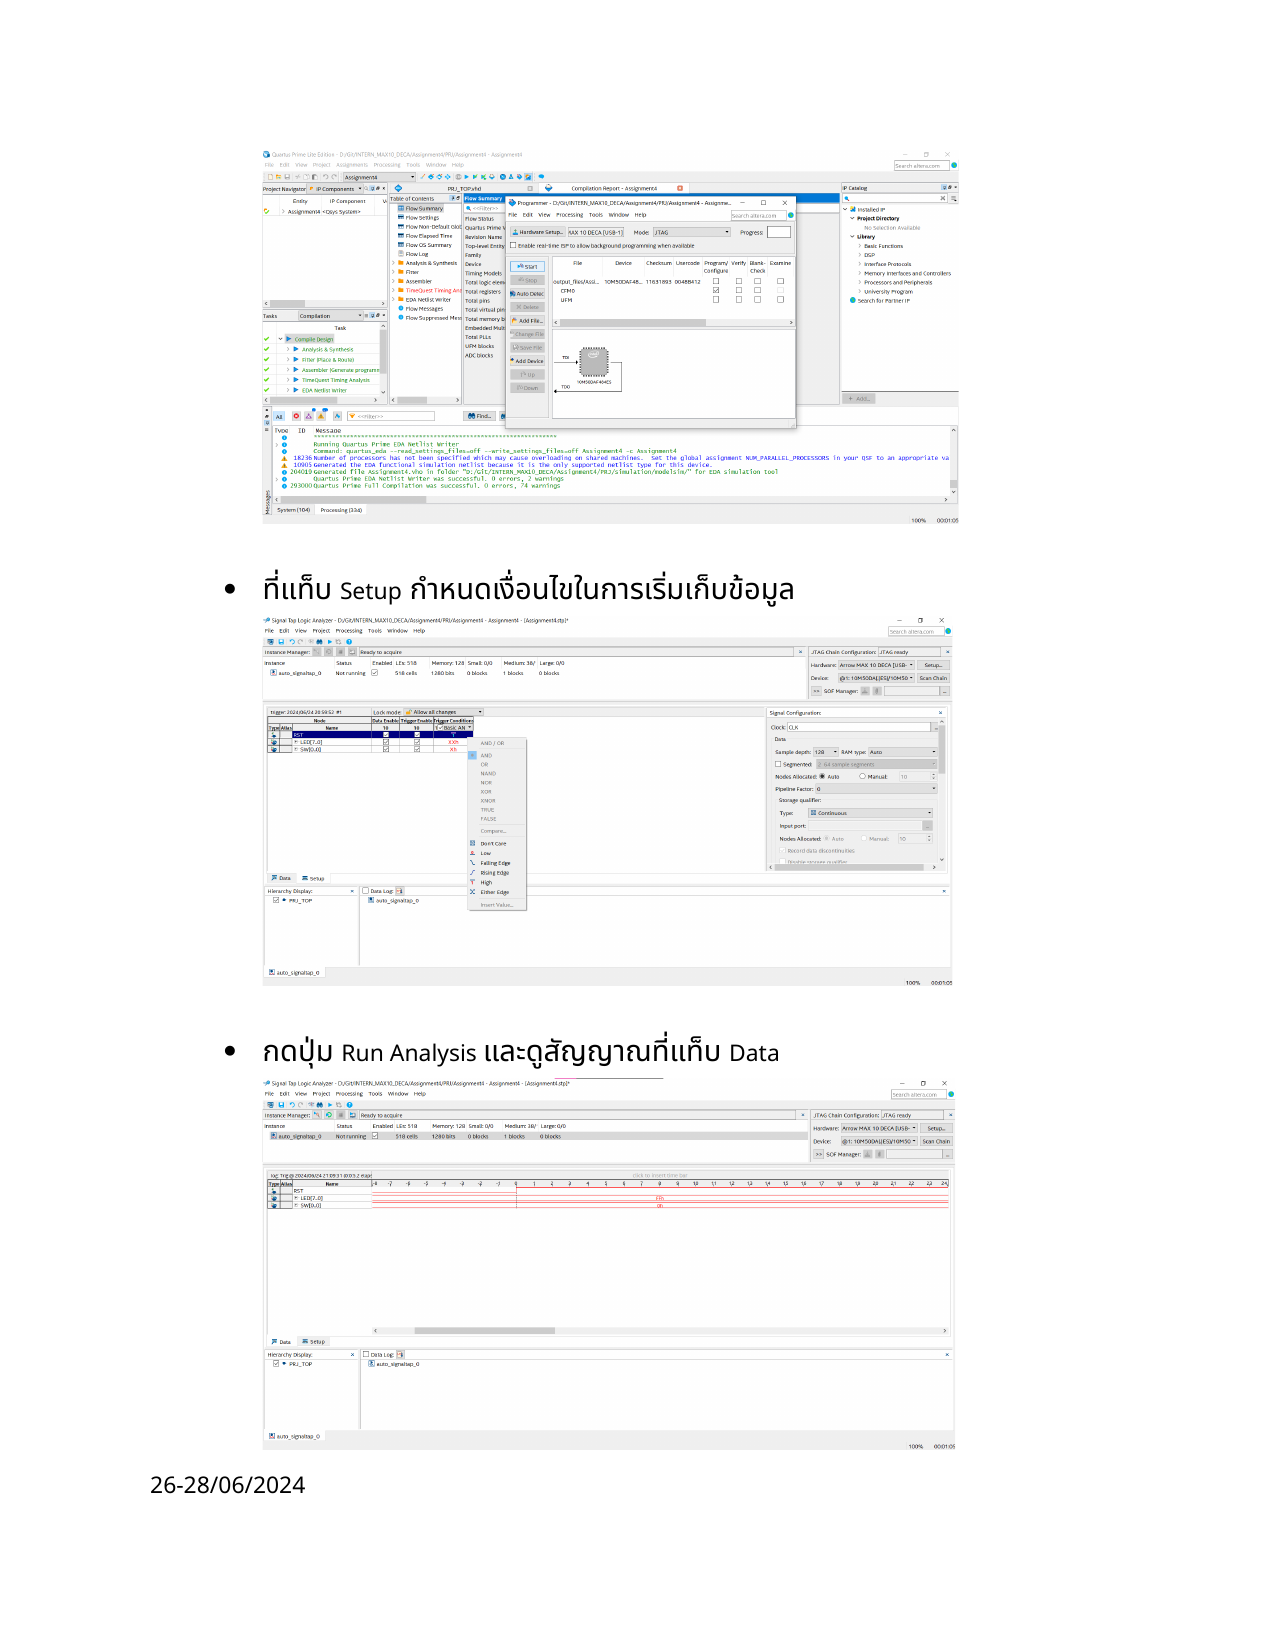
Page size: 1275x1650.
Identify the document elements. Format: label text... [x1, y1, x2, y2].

picture [262, 616, 953, 986]
picture [262, 150, 959, 524]
text 26-28/06/2024 [150, 1469, 1125, 1500]
list กดปุ่ม Run Analysis และดูสัญญาณที่แท็บ Data [225, 1031, 1125, 1075]
list ที่แท็บ Setup กำหนดเงื่อนไขในการเริ่มเก็บข้อมูล [225, 568, 1125, 612]
picture [262, 1078, 956, 1450]
